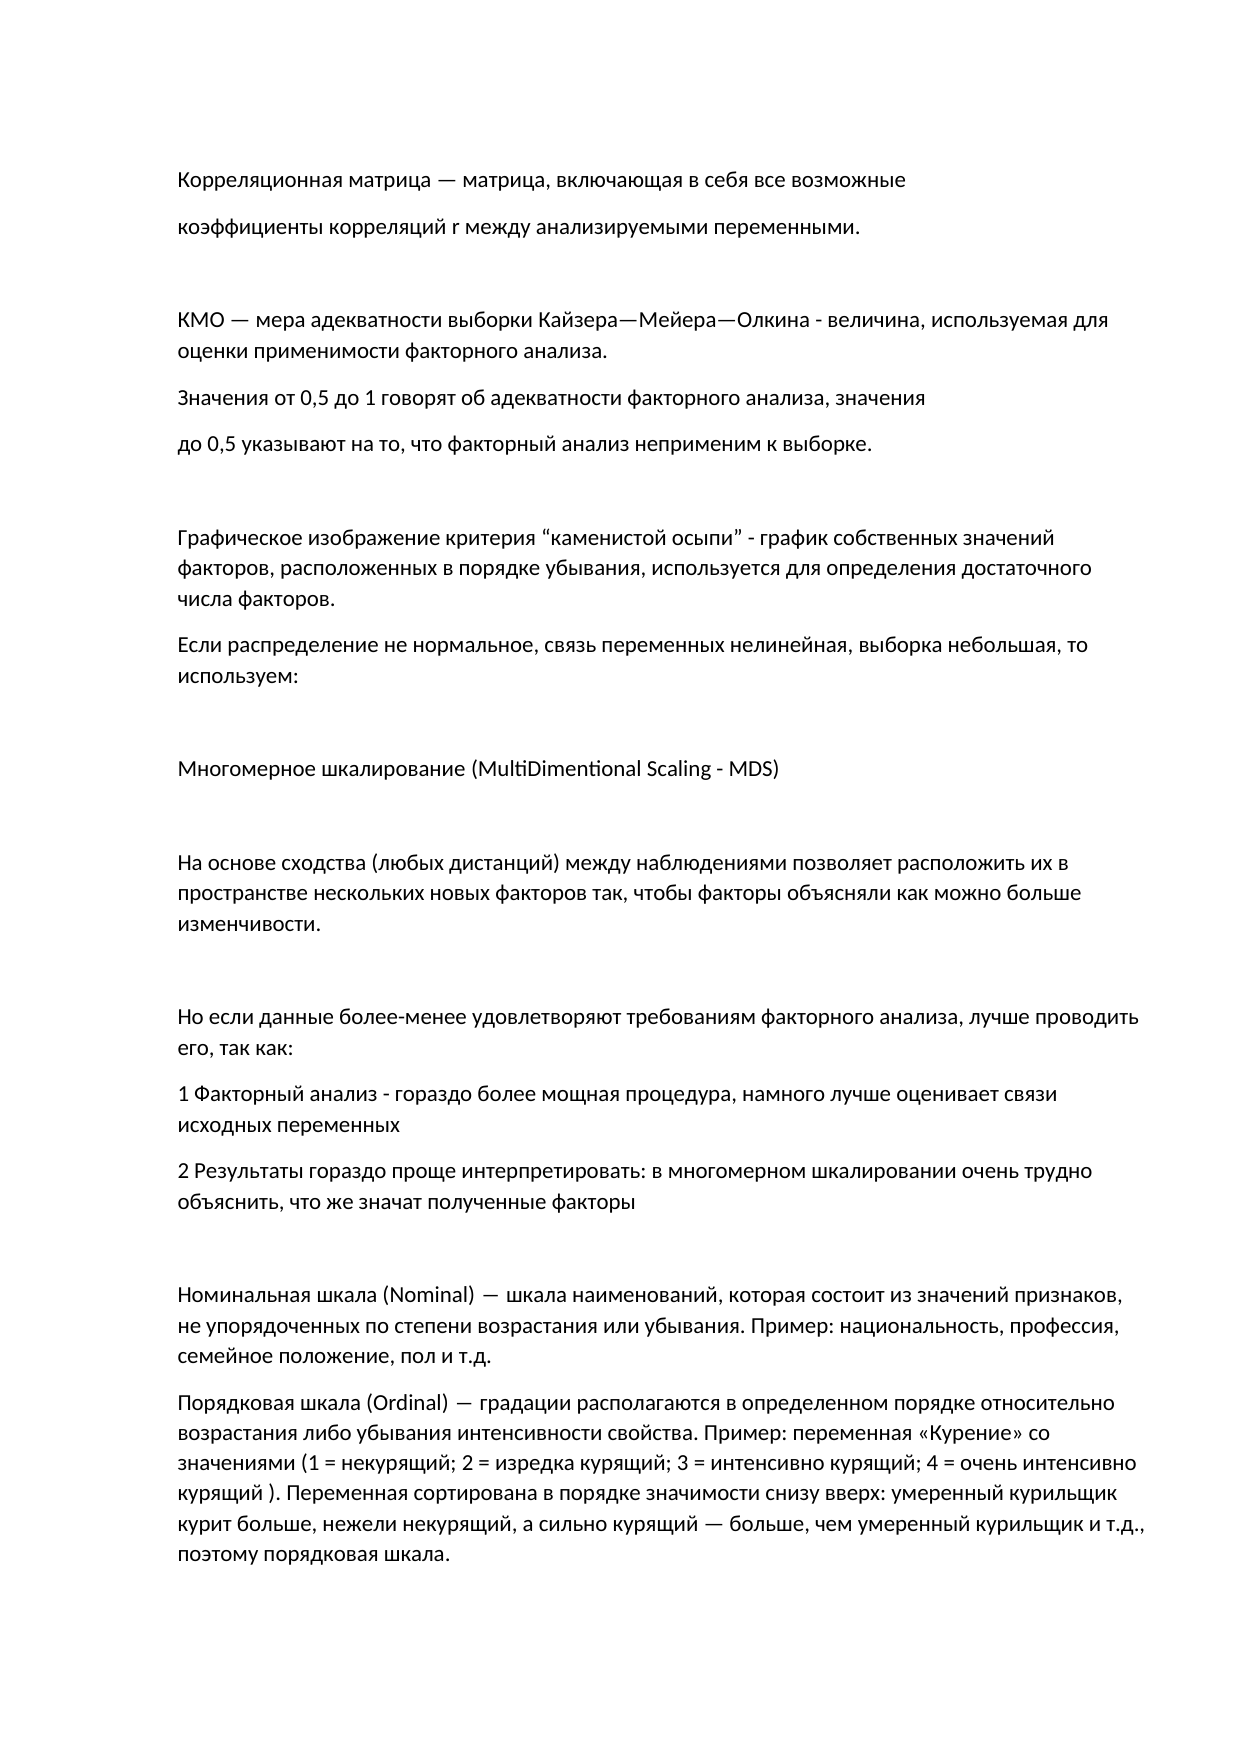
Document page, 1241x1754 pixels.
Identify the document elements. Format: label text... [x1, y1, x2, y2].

text Корреляционная матрица — матрица, включающая в себя все возможные [177, 165, 1152, 193]
text 1 Факторный анализ - гораздо более мощная процедура, намного лучше оценивает связи исходных переменных [177, 1079, 1152, 1138]
text Номинальная шкала (Nominal) ― шкала наименований, которая состоит из значений признаков, не упорядоченных по степени возрастания или убывания. Пример: национальность, профессия, семейное положение, пол и т.д. [177, 1281, 1152, 1369]
text 2 Результаты гораздо проще интерпретировать: в многомерном шкалировании очень трудно объяснить, что же значат полученные факторы [177, 1157, 1152, 1215]
text Порядковая шкала (Ordinal) ― градации располагаются в определенном порядке относительно возрастания либо убывания интенсивности свойства. Пример: переменная «Курение» со значениями (1 = некурящий; 2 = изредка курящий; 3 = интенсивно курящий; 4 = очень интенсивно курящий ). Переменная сортирована в порядке значимости снизу вверх: умеренный курильщик курит больше, нежели некурящий, а сильно курящий — больше, чем умеренный курильщик и т.д., поэтому порядковая шкала. [177, 1388, 1152, 1567]
text Если распределение не нормальное, связь переменных нелинейная, выборка небольшая, то используем: [177, 631, 1152, 689]
text Значения от 0,5 до 1 говорят об адекватности факторного анализа, значения [177, 383, 1152, 411]
text Но если данные более-менее удовлетворяют требованиям факторного анализа, лучше проводить его, так как: [177, 1002, 1152, 1061]
text На основе сходства (любых дистанций) между наблюдениями позволяет расположить их в пространстве нескольких новых факторов так, чтобы факторы объясняли как можно больше изменчивости. [177, 848, 1152, 937]
text до 0,5 указывают на то, что факторный анализ неприменим к выборке. [177, 429, 1152, 458]
text Графическое изображение критерия “каменистой осыпи” - график собственных значений факторов, расположенных в порядке убывания, используется для определения достаточного числа факторов. [177, 523, 1152, 612]
text Многомерное шкалирование (MultiDimentional Scaling - MDS) [177, 754, 1152, 783]
text КМО — мера адекватности выборки Кайзера—Мейера—Олкина - величина, используемая для оценки применимости факторного анализа. [177, 306, 1152, 364]
text коэффициенты корреляций r между анализируемыми переменными. [177, 212, 1152, 240]
